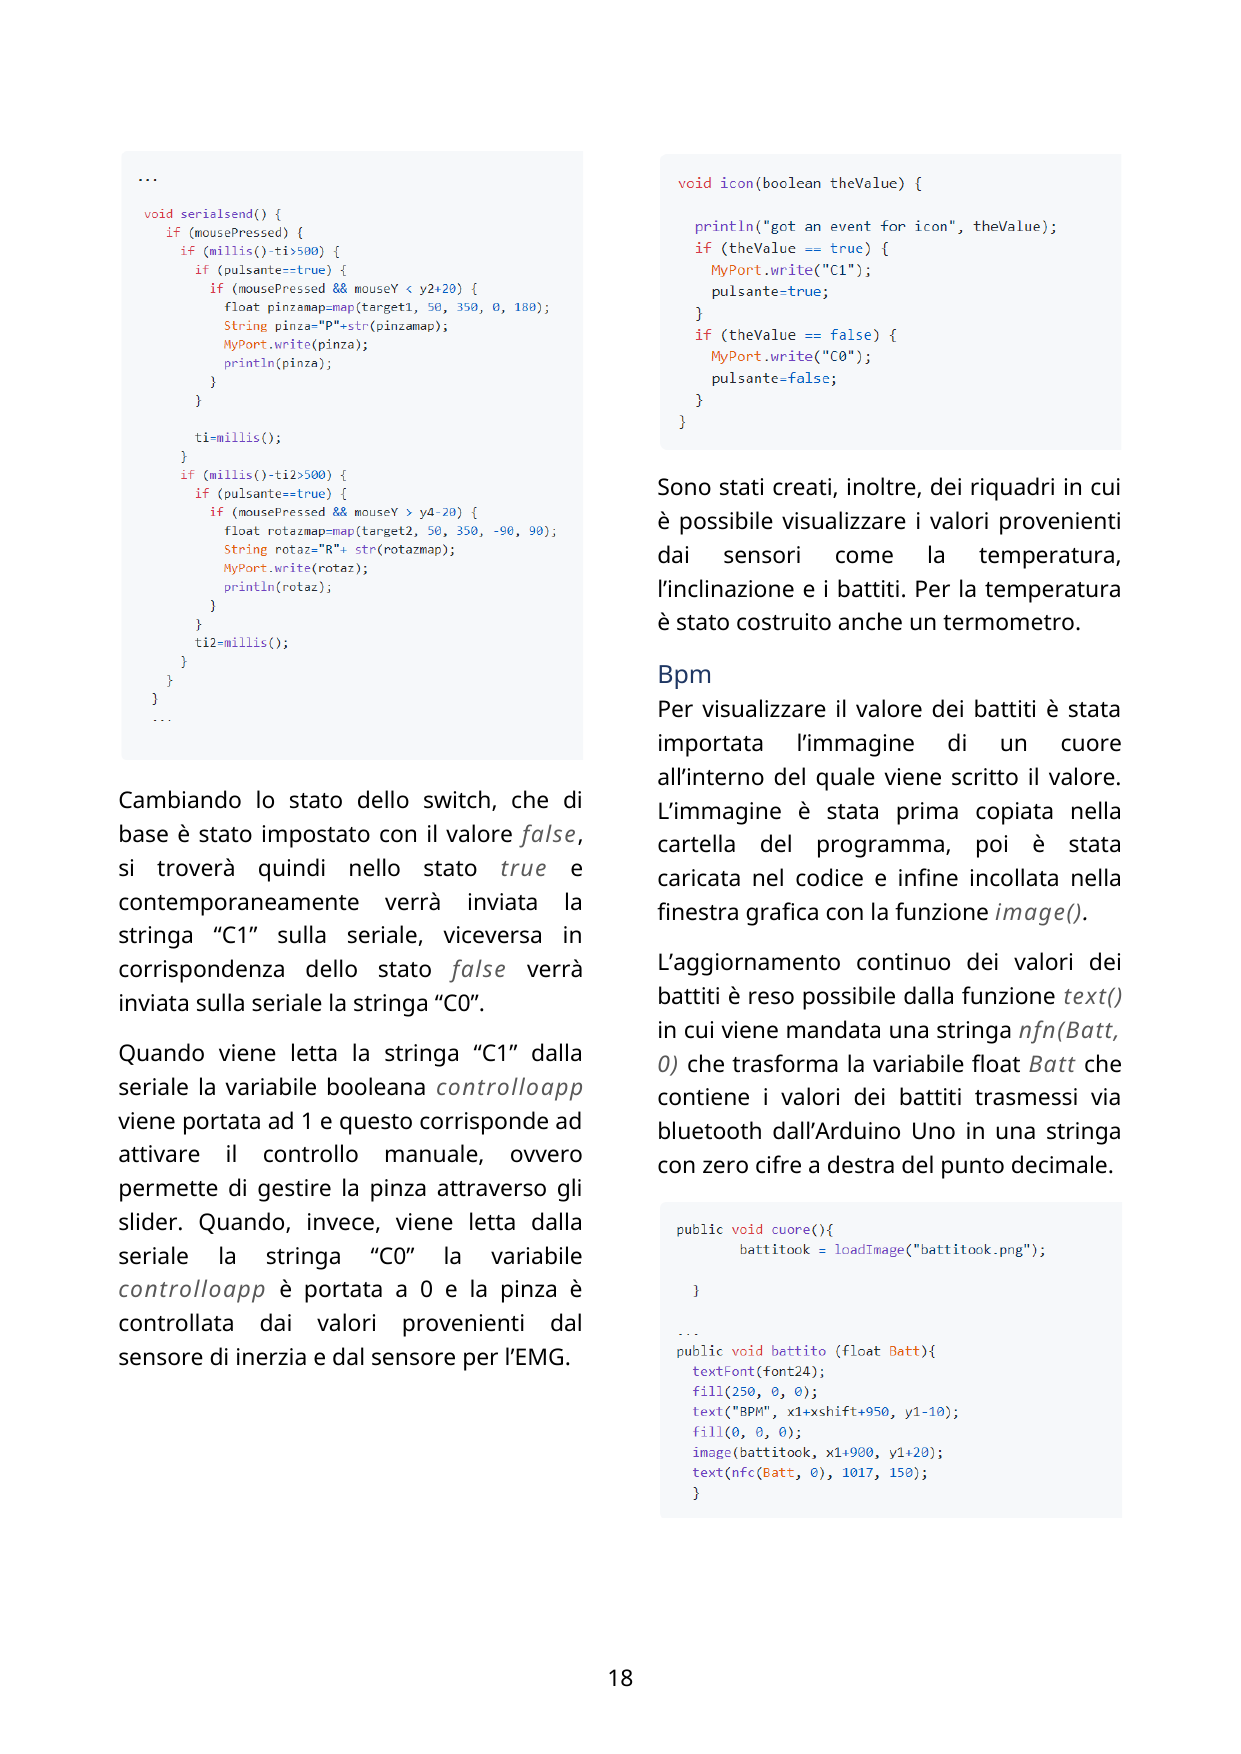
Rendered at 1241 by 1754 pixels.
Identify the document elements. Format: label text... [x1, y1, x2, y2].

subtitle Bpm [657, 657, 1122, 691]
picture [118, 147, 584, 766]
picture [657, 147, 1122, 452]
text L’aggiornamento continuo dei valori dei battiti è reso possibile dalla funzione text() in cui viene mandata una stringa nfn(Batt, 0) che trasforma la variabile float Batt che contiene i valori dei battiti trasmessi via bluetooth dall’Arduino Uno in una stringa con zero cifre a destra del punto decimale. [657, 946, 1122, 1180]
text Per visualizzare il valore dei battiti è stata importata l’immagine di un cuore all’interno del quale viene scritto il valore. L’immagine è stata prima copiata nella cartella del programma, poi è stata caricata nel codice e infine incollata nella finestra grafica con la funzione image(). [657, 693, 1122, 927]
text Sono stati creati, inoltre, dei riquadri in cui è possibile visualizzare i valori provenienti dai sensori come la temperatura, l’inclinazione e i battiti. Per la temperatura è stato costruito anche un termometro. [657, 471, 1122, 637]
text Quando viene letta la stringa “C1” dalla seriale la variabile booleana controlloapp viene portata ad 1 e questo corrisponde ad attivare il controllo manuale, ovvero permette di gestire la pinza attraverso gli slider. Quando, invece, viene letta dalla seriale la stringa “C0” la variabile controlloapp è portata a 0 e la pinza è controllata dai valori provenienti dal sensore di inerzia e dal sensore per l’EMG. [118, 1037, 583, 1372]
text Cambiando lo stato dello switch, che di base è stato impostato con il valore false, si troverà quindi nello stato true e contemporaneamente verrà inviata la stringa “C1” sulla seriale, viceversa in corrispondenza dello stato false verrà inviata sulla seriale la stringa “C0”. [118, 784, 583, 1018]
picture [657, 1199, 1123, 1518]
